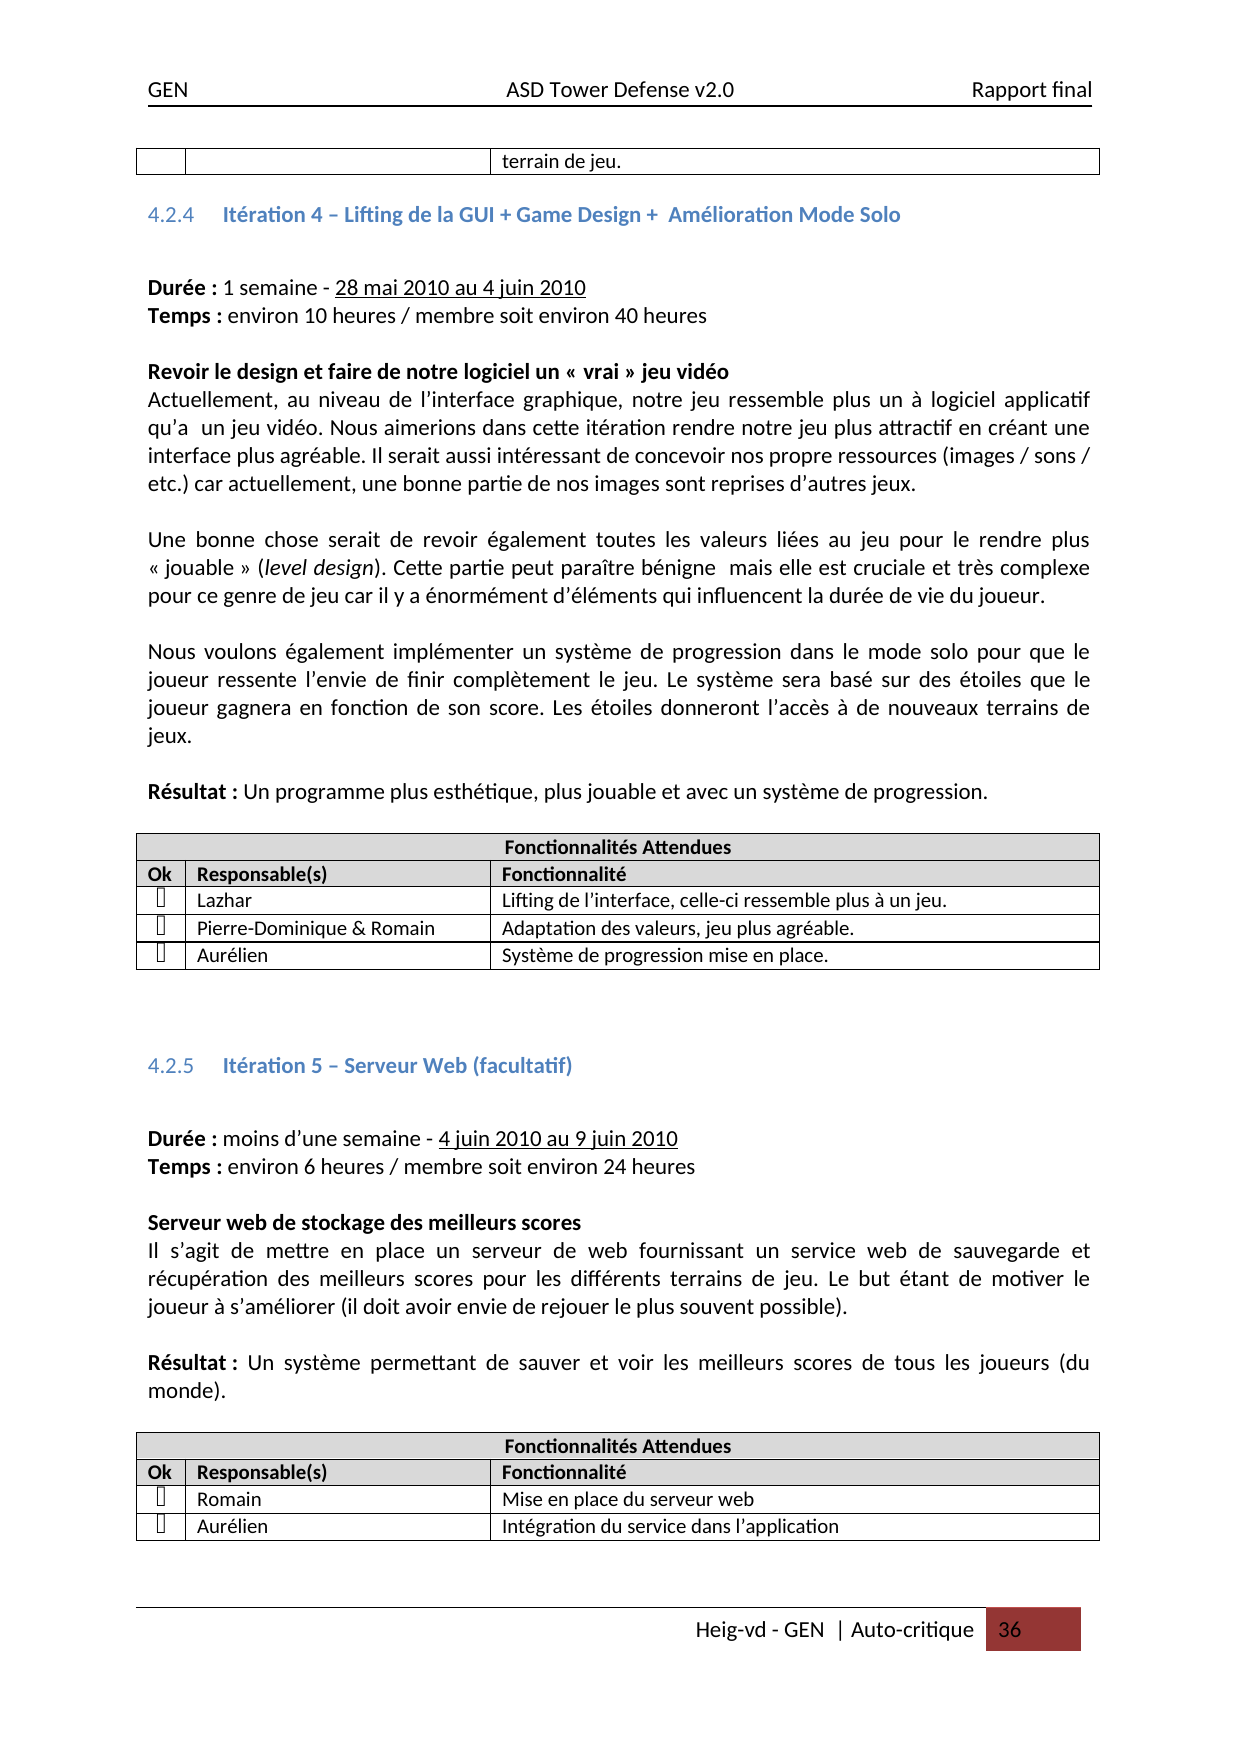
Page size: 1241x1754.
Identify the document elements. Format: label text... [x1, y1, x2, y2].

table_cell [137, 1486, 185, 1513]
table_cell [137, 943, 185, 969]
table_cell [137, 149, 185, 174]
text Serveur web de stockage des meilleurs scores [148, 1208, 1092, 1236]
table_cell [186, 149, 490, 174]
subtitle Itération 5 – Serveur Web (facultatif) [148, 1051, 1092, 1079]
table_cell Mise en place du serveur web [491, 1486, 1099, 1513]
table_cell Lazhar [186, 887, 490, 914]
text Revoir le design et faire de notre logiciel un « vrai » jeu vidéo [148, 357, 1092, 385]
table_cell Responsable(s) [186, 861, 490, 886]
text Nous voulons également implémenter un système de progression dans le mode solo pour que le joueur ressente l’envie de finir complètement le jeu. Le système sera basé sur des étoiles que le joueur gagnera en fonction de son score. Les étoiles donneront l’accès à de nouveaux terrains de jeux. [148, 637, 1092, 749]
table_cell [137, 887, 185, 914]
table_cell [137, 1514, 185, 1540]
table_cell Aurélien [186, 943, 490, 969]
table_cell Ok [137, 861, 185, 886]
table_cell [137, 915, 185, 941]
text Il s’agit de mettre en place un serveur de web fournissant un service web de sauvegarde et récupération des meilleurs scores pour les différents terrains de jeu. Le but étant de motiver le joueur à s’améliorer (il doit avoir envie de rejouer le plus souvent possible). [148, 1236, 1092, 1320]
text Temps : environ 10 heures / membre soit environ 40 heures [148, 301, 1092, 329]
table_cell Fonctionnalité [491, 1460, 1099, 1485]
table_cell Intégration du service dans l’application [491, 1514, 1099, 1540]
text Actuellement, au niveau de l’interface graphique, notre jeu ressemble plus un à logiciel applicatif qu’a un jeu vidéo. Nous aimerions dans cette itération rendre notre jeu plus attractif en créant une interface plus agréable. Il serait aussi intéressant de concevoir nos propre ressources (images / sons / etc.) car actuellement, une bonne partie de nos images sont reprises d’autres jeux. [148, 385, 1092, 497]
table_cell Pierre-Dominique & Romain [186, 915, 490, 941]
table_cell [491, 149, 1099, 174]
table_header Fonctionnalités Attendues [137, 834, 1099, 860]
table_cell Adaptation des valeurs, jeu plus agréable. [491, 915, 1099, 941]
text Durée : 1 semaine - 28 mai 2010 au 4 juin 2010 [148, 273, 1092, 301]
table_cell Système de progression mise en place. [491, 943, 1099, 969]
table_header Fonctionnalités Attendues [137, 1433, 1099, 1458]
text Temps : environ 6 heures / membre soit environ 24 heures [148, 1152, 1092, 1180]
text Résultat : Un programme plus esthétique, plus jouable et avec un système de progression. [148, 777, 1092, 805]
subtitle Itération 4 – Lifting de la GUI + Game Design + Amélioration Mode Solo [148, 200, 1092, 228]
table_cell Romain [186, 1486, 490, 1513]
table_cell Ok [137, 1460, 185, 1485]
text Résultat : Un système permettant de sauver et voir les meilleurs scores de tous les joueurs (du monde). [148, 1348, 1092, 1404]
table_cell Fonctionnalité [491, 861, 1099, 886]
text Une bonne chose serait de revoir également toutes les valeurs liées au jeu pour le rendre plus « jouable » (level design). Cette partie peut paraître bénigne mais elle est cruciale et très complexe pour ce genre de jeu car il y a énormément d’éléments qui influencent la durée de vie du joueur. [148, 525, 1092, 609]
table_cell Lifting de l’interface, celle-ci ressemble plus à un jeu. [491, 887, 1099, 914]
table_cell Responsable(s) [186, 1460, 490, 1485]
text Durée : moins d’une semaine - 4 juin 2010 au 9 juin 2010 [148, 1124, 1092, 1152]
table_cell Aurélien [186, 1514, 490, 1540]
